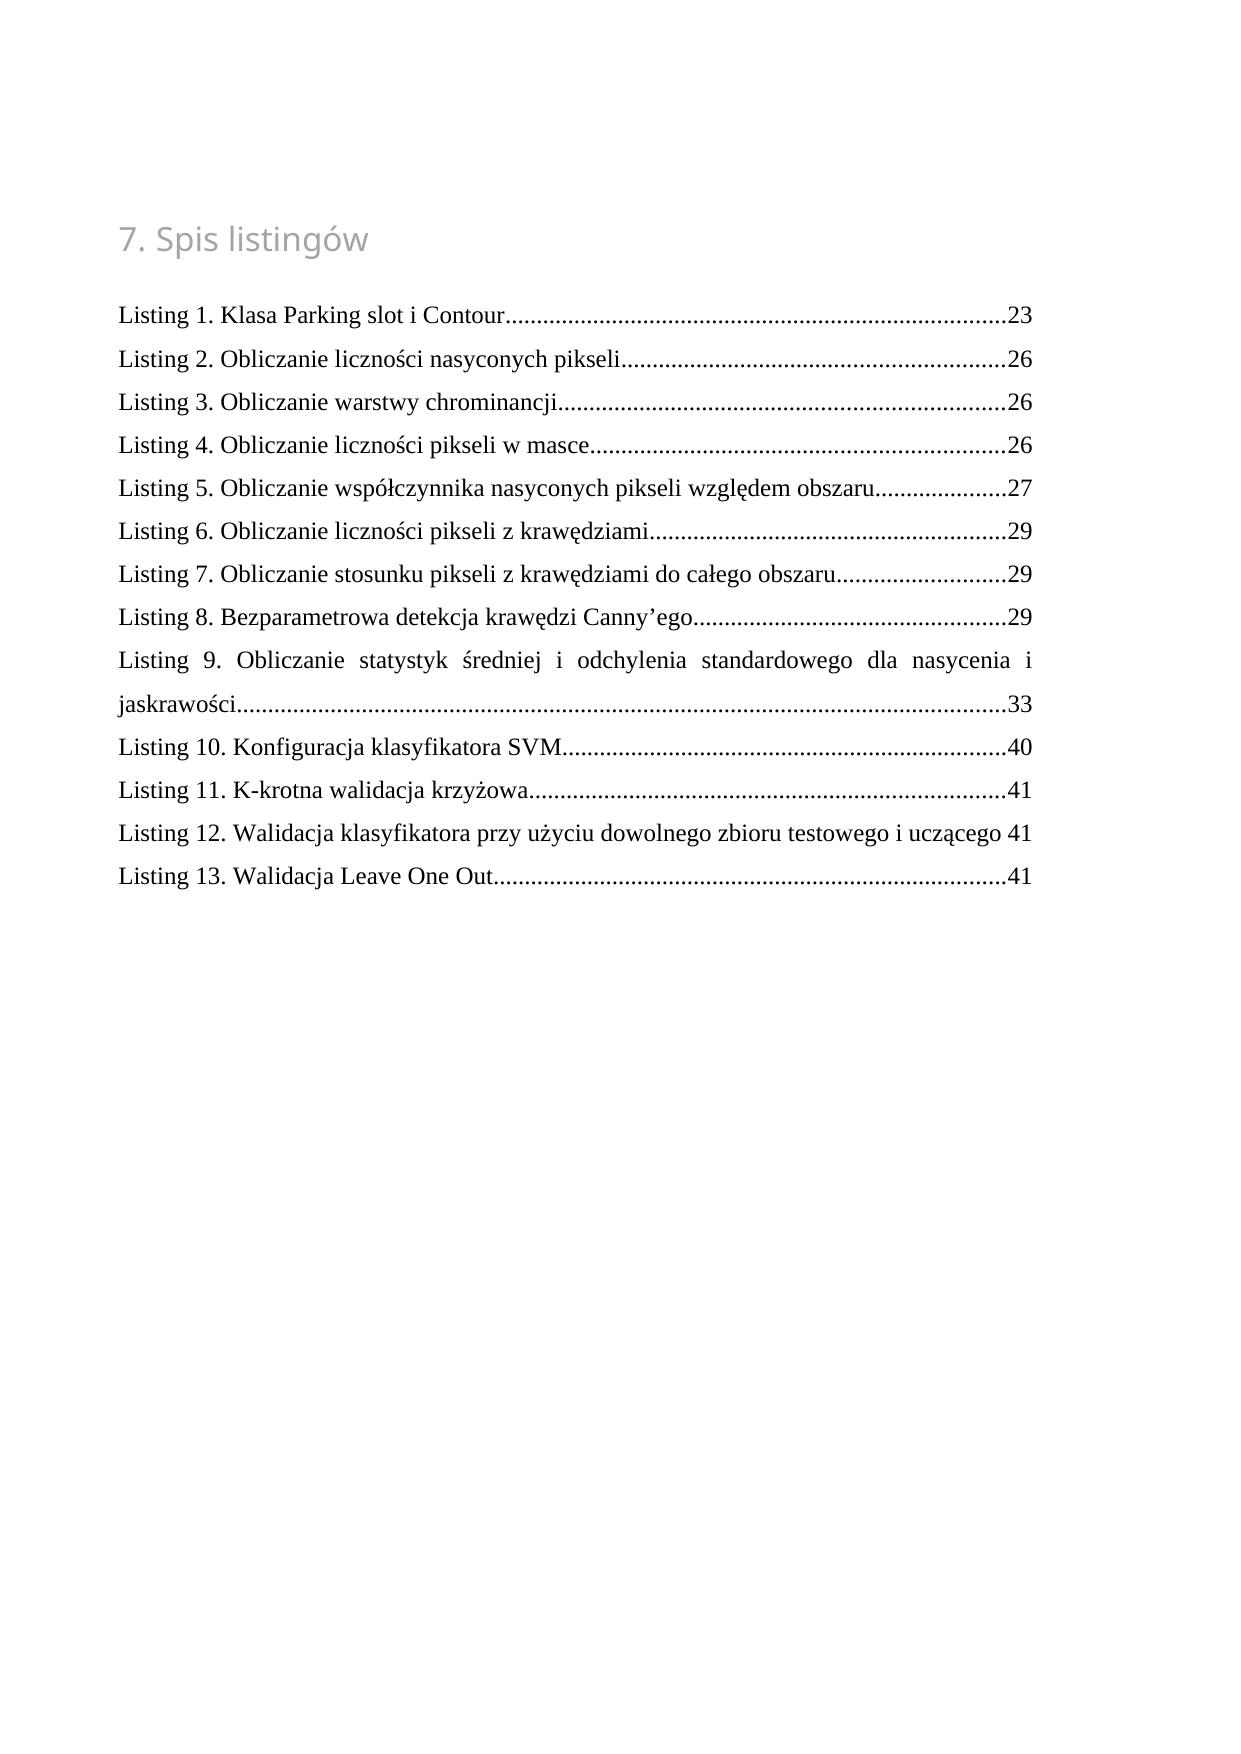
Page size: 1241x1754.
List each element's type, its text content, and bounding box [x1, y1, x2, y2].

text Listing 9. Obliczanie statystyk średniej i odchylenia standardowego dla nasycenia i jaskrawości 33 [118, 646, 1033, 717]
text Listing 4. Obliczanie liczności pikseli w masce 26 [118, 430, 1033, 459]
text Listing 5. Obliczanie współczynnika nasyconych pikseli względem obszaru 27 [118, 473, 1033, 502]
text Listing 1. Klasa Parking slot i Contour 23 [118, 301, 1033, 329]
text Listing 10. Konfiguracja klasyfikatora SVM 40 [118, 732, 1033, 761]
text Listing 11. K-krotna walidacja krzyżowa 41 [118, 775, 1033, 804]
text Listing 2. Obliczanie liczności nasyconych pikseli 26 [118, 344, 1033, 372]
text Listing 13. Walidacja Leave One Out 41 [118, 861, 1033, 890]
text Listing 7. Obliczanie stosunku pikseli z krawędziami do całego obszaru 29 [118, 559, 1033, 588]
text Listing 12. Walidacja klasyfikatora przy użyciu dowolnego zbioru testowego i uczącego 41 [118, 818, 1033, 847]
text Listing 3. Obliczanie warstwy chrominancji. 26 [118, 387, 1033, 416]
text Listing 8. Bezparametrowa detekcja krawędzi Canny’ego 29 [118, 602, 1033, 631]
text Listing 6. Obliczanie liczności pikseli z krawędziami 29 [118, 516, 1033, 545]
subtitle Spis listingów [118, 216, 1033, 261]
